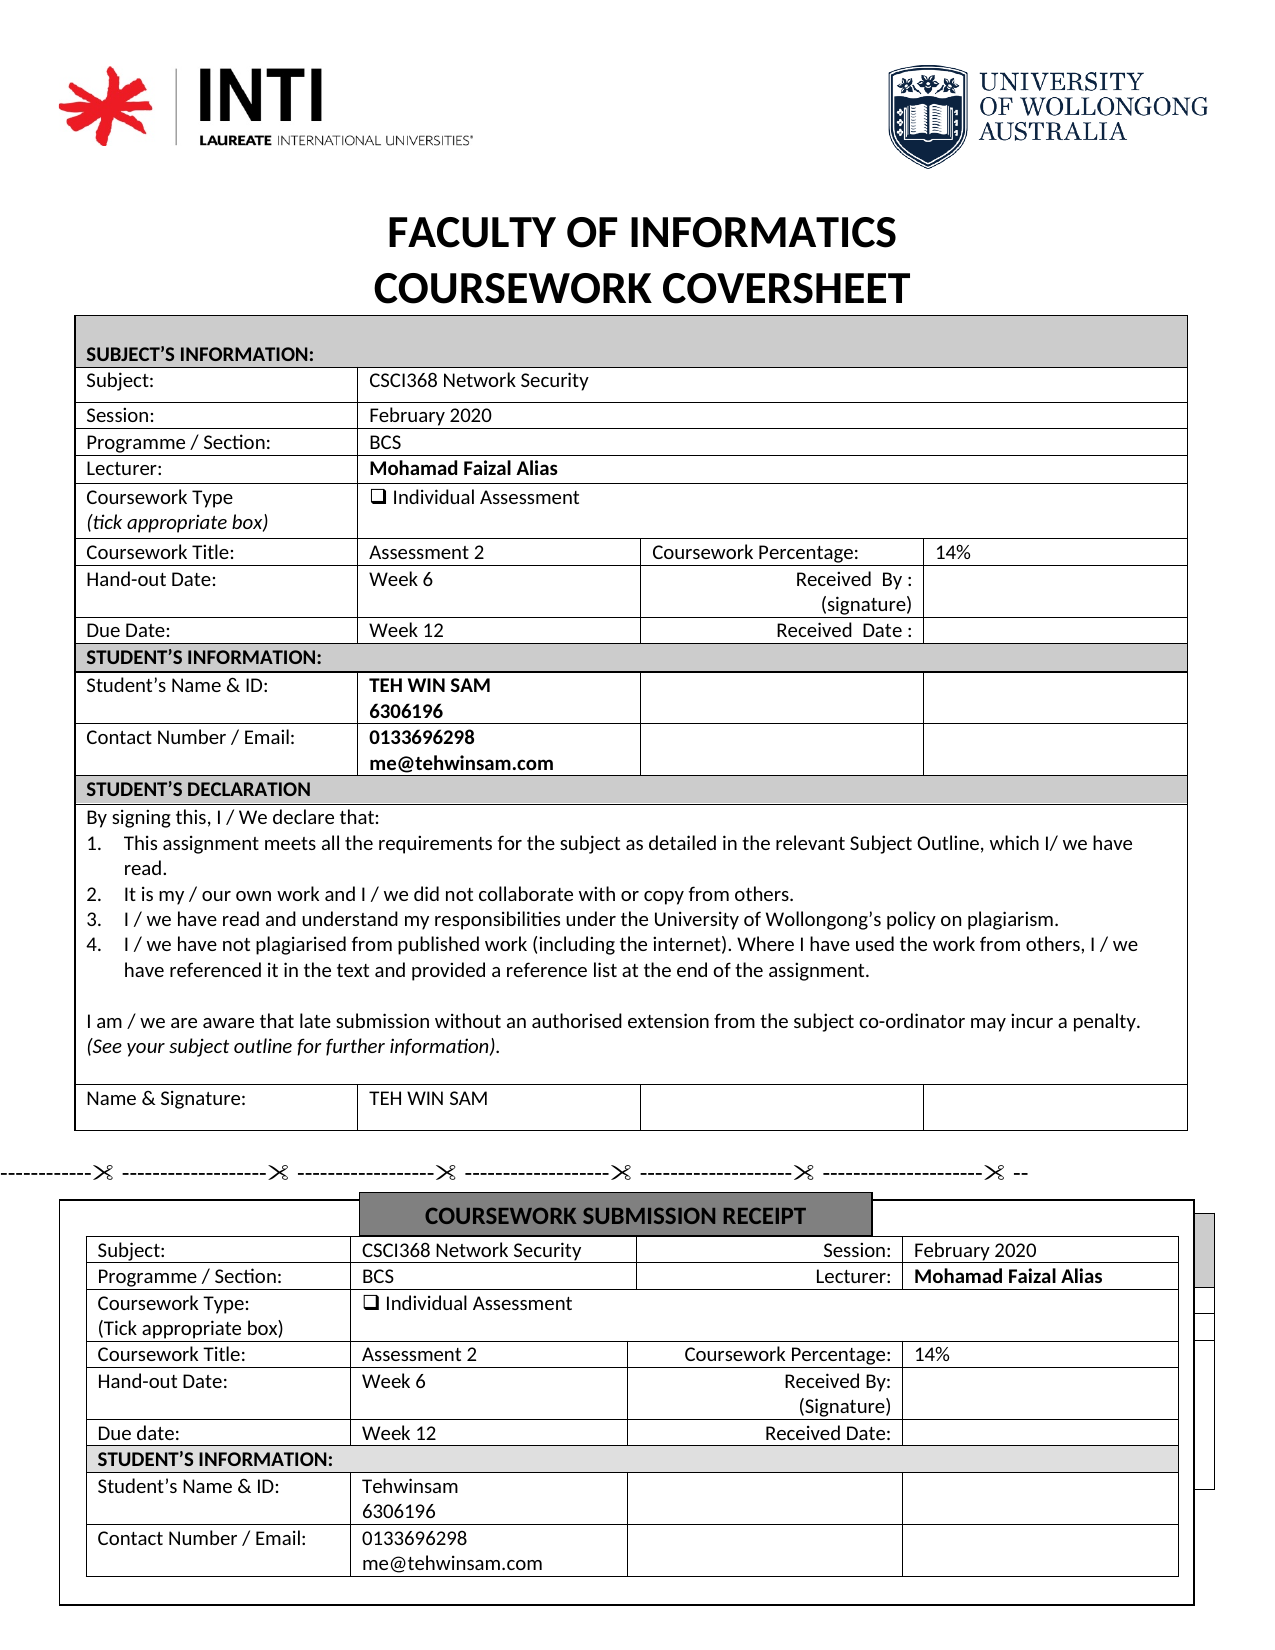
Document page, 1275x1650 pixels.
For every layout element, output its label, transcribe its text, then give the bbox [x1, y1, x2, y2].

table_cell Contact Number / Email: [76, 724, 357, 775]
table_cell [924, 1085, 1187, 1130]
table_cell BCS [358, 429, 1187, 454]
table_cell Mohamad Faizal Alias [358, 456, 1187, 483]
text FACULTY OF INFORMATICS [75, 203, 1209, 259]
table_cell Week 12 [358, 618, 640, 643]
table_cell Assessment 2 [358, 539, 640, 565]
table_cell February 2020 [358, 403, 1187, 428]
table_cell 0133696298 me@tehwinsam.com [358, 724, 640, 775]
table_cell [641, 724, 923, 775]
table_cell STUDENT’S DECLARATION [76, 776, 1187, 803]
table_cell CSCI368 Network Security [358, 368, 1187, 402]
table_header SUBJECT’S INFORMATION: [76, 316, 1187, 367]
table_cell 14% [924, 539, 1187, 565]
table_cell TEH WIN SAM 6306196 [358, 673, 640, 723]
table_cell Name & Signature: [76, 1085, 357, 1130]
table_cell Individual Assessment [358, 484, 1187, 538]
table_cell [924, 618, 1187, 643]
table_cell [1195, 1314, 1214, 1339]
table_cell Hand-out Date: [76, 566, 357, 617]
table_cell Coursework Percentage: [641, 539, 923, 565]
table_cell By signing this, I / We declare that: This assignment meets all the requirements for the subject as detailed in the relevant Subject Outline, which I/ we have read. It is my / our own work and I / we did not collaborate with or copy from others. I / we have read and understand my responsibilities under the University of Wollongong’s policy on plagiarism. I / we have not plagiarised from published work (including the internet). Where I have used the work from others, I / we have referenced it in the text and provided a reference list at the end of the assignment. I am / we are aware that late submission without an authorised extension from the subject co-ordinator may incur a penalty. (See your subject outline for further information). [76, 805, 1187, 1084]
table_cell Lecturer: [76, 456, 357, 483]
table_header Given Marks [1195, 1214, 1214, 1287]
table_cell [641, 1085, 923, 1130]
picture [58, 66, 473, 145]
table_cell [1195, 1341, 1214, 1488]
table_cell [641, 673, 923, 723]
table_cell Student’s Name & ID: [76, 673, 357, 723]
table_cell Week 6 [358, 566, 640, 617]
picture [888, 65, 1208, 169]
table_cell [924, 673, 1187, 723]
table_cell [924, 724, 1187, 775]
text COURSEWORK COVERSHEET [75, 259, 1209, 315]
table_cell Received Date : [641, 618, 923, 643]
table_cell [1195, 1288, 1214, 1313]
table_cell Session: [76, 403, 357, 428]
table_cell Subject: [76, 368, 357, 402]
table_cell Coursework Type (tick appropriate box) [76, 484, 357, 538]
text ------------ ------------------- ------------------ ------------------- -------------------- --------------------- -- [0, 1157, 1209, 1187]
table_cell [924, 566, 1187, 617]
table_cell Due Date: [76, 618, 357, 643]
table_cell STUDENT’S INFORMATION: [76, 644, 1187, 671]
table_cell TEH WIN SAM [358, 1085, 640, 1130]
table_cell Received By : (signature) [641, 566, 923, 617]
table_cell Programme / Section: [76, 429, 357, 454]
table_cell Coursework Title: [76, 539, 357, 565]
